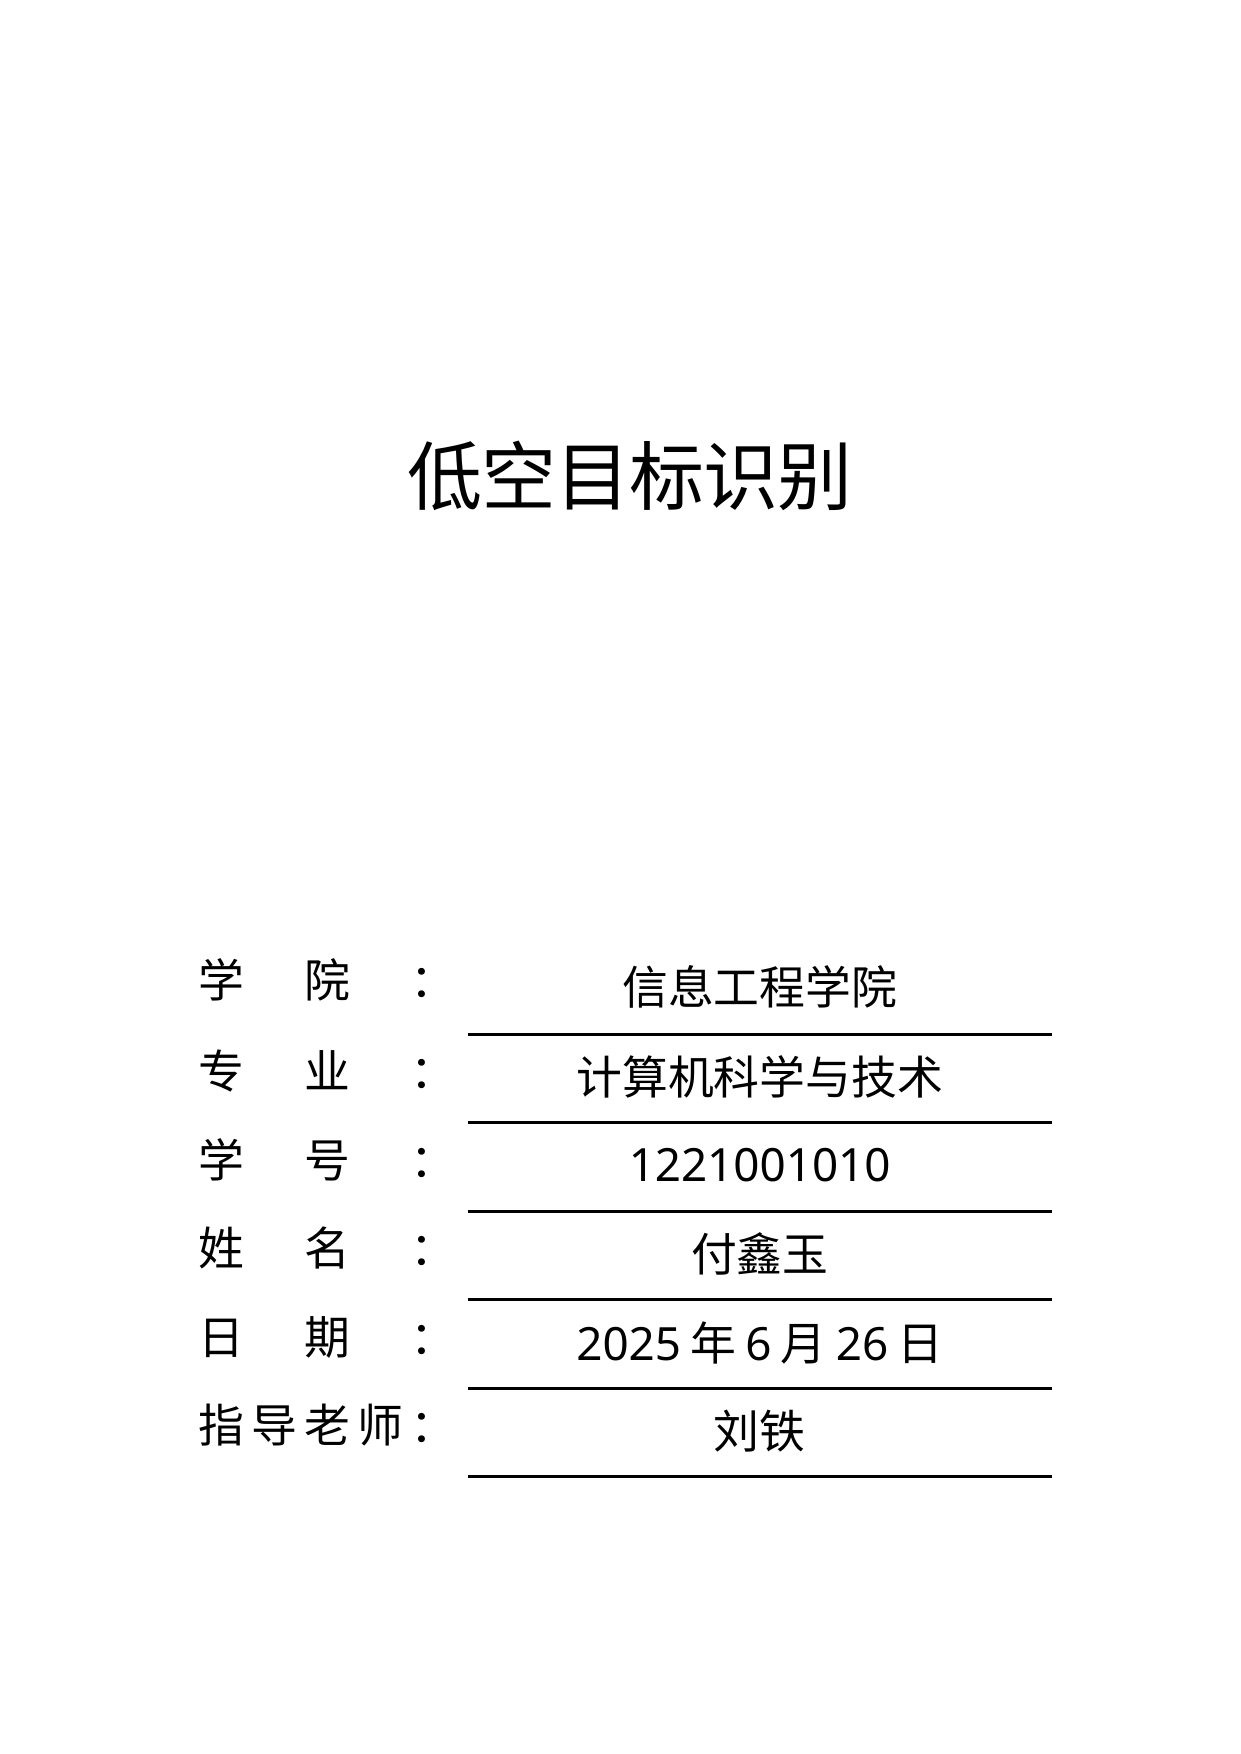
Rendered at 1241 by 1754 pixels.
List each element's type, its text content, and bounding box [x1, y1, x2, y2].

table_cell 日期： [188, 1298, 467, 1387]
table_cell 专业： [188, 1033, 467, 1121]
table_cell 姓名： [188, 1210, 467, 1298]
table_cell 计算机科学与技术 [468, 1036, 1052, 1121]
title 低空目标识别 [187, 417, 1053, 526]
table_cell 刘铁 [468, 1390, 1052, 1475]
table_cell 2025年6月26日 [468, 1301, 1052, 1387]
table_header 学院： [188, 944, 467, 1032]
table_cell 学号： [188, 1121, 467, 1209]
table_header 信息工程学院 [468, 944, 1052, 1032]
table_cell 付鑫玉 [468, 1213, 1052, 1298]
table_cell 指导老师： [188, 1387, 467, 1475]
table_cell 1221001010 [468, 1124, 1052, 1209]
